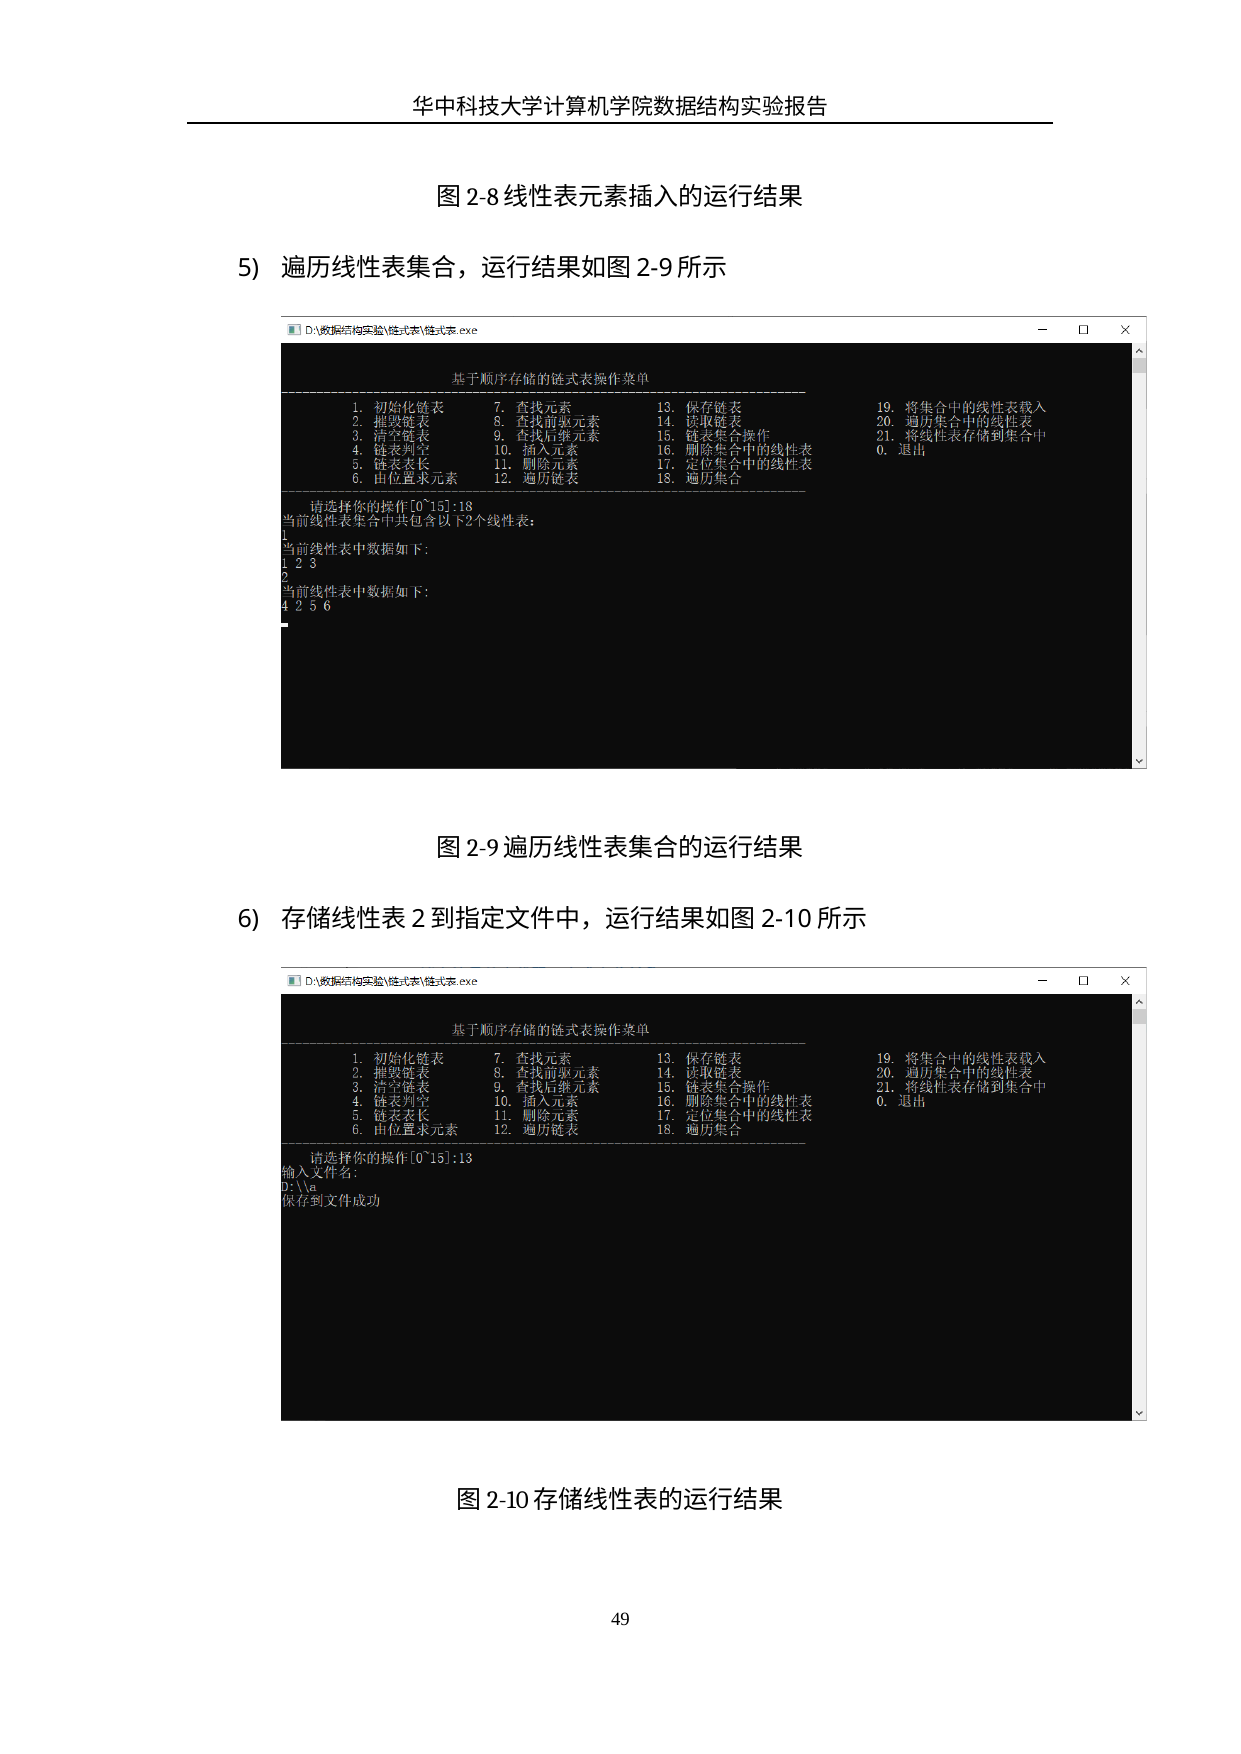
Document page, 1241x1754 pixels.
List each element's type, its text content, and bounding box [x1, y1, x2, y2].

picture [281, 316, 1147, 769]
text 图2-8线性表元素插入的运行结果 [187, 162, 1053, 227]
list 遍历线性表集合，运行结果如图2-9所示 [237, 233, 1053, 298]
text 图2-9遍历线性表集合的运行结果 [187, 813, 1053, 878]
list 存储线性表2到指定文件中，运行结果如图 2-10所示 [237, 884, 1053, 949]
text 图2-10存储线性表的运行结果 [187, 1465, 1053, 1530]
picture [281, 967, 1147, 1421]
